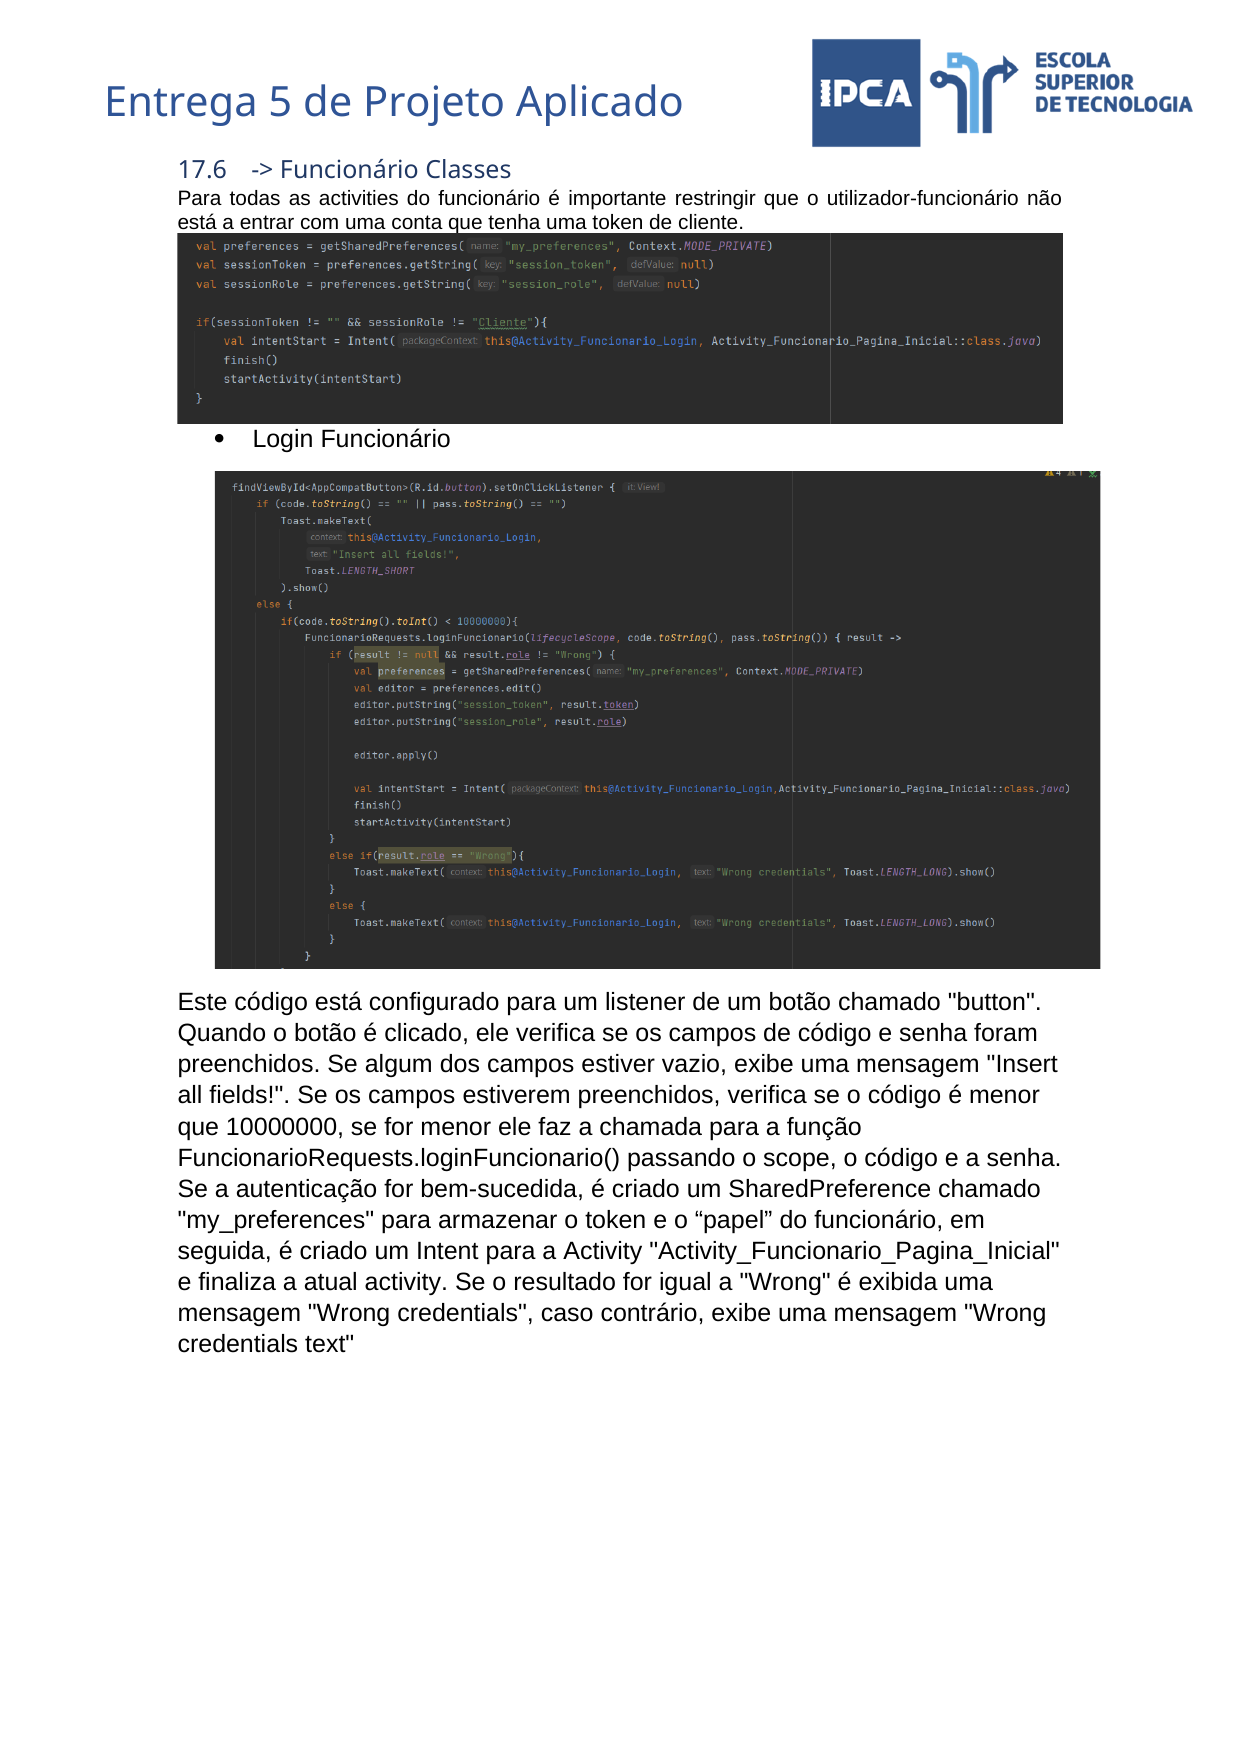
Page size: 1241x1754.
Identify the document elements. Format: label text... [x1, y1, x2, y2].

picture [177, 0, 1213, 424]
list Login Funcionário [215, 424, 1063, 453]
text Este código está configurado para um listener de um botão chamado "button". Quando o botão é clicado, ele verifica se os campos de código e senha foram preenchidos. Se algum dos campos estiver vazio, exibe uma mensagem "Insert all fields!". Se os campos estiverem preenchidos, verifica se o código é menor que 10000000, se for menor ele faz a chamada para a função FuncionarioRequests.loginFuncionario() passando o scope, o código e a senha. Se a autenticação for bem-sucedida, é criado um SharedPreference chamado "my_preferences" para armazenar o token e o “papel” do funcionário, em seguida, é criado um Intent para a Activity "Activity_Funcionario_Pagina_Inicial" e finaliza a atual activity. Se o resultado for igual a "Wrong" é exibida uma mensagem "Wrong credentials", caso contrário, exibe uma mensagem "Wrong credentials text" [177, 987, 1063, 1358]
picture [214, 471, 1101, 969]
subtitle -> Funcionário Classes [177, 152, 1063, 186]
text Para todas as activities do funcionário é importante restringir que o utilizador-funcionário não está a entrar com uma conta que tenha uma token de cliente. [177, 186, 1063, 233]
